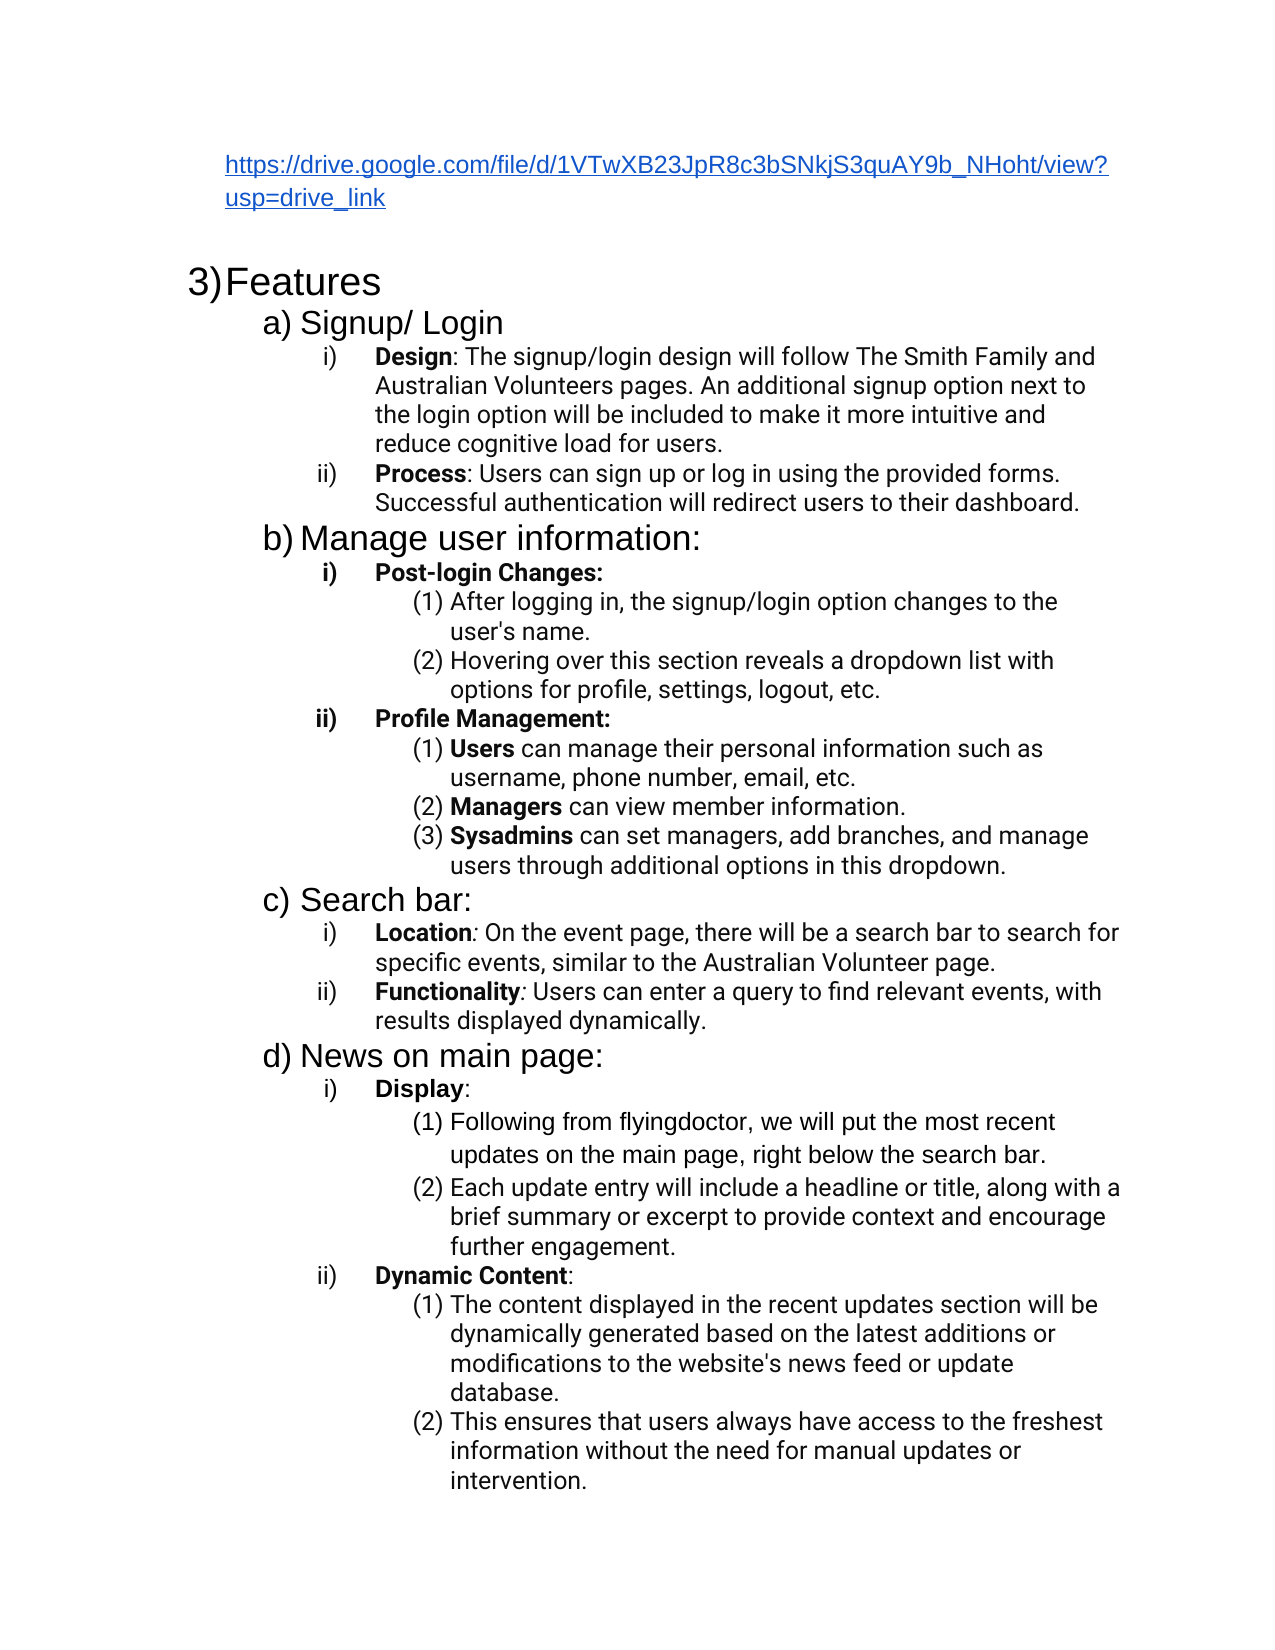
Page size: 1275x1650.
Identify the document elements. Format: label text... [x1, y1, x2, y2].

list Functionality: Users can enter a query to find relevant events, with results displayed dynamically. [337, 977, 1125, 1036]
subtitle Signup/ Login [262, 303, 1125, 342]
list This ensures that users always have access to the freshest information without the need for manual updates or intervention. [412, 1407, 1125, 1495]
list Profile Management: [337, 704, 1125, 734]
list Process: Users can sign up or log in using the provided forms. Successful authentication will redirect users to their dashboard. [337, 459, 1125, 517]
list Location: On the event page, there will be a search bar to search for specific events, similar to the Australian Volunteer page. [337, 918, 1125, 977]
list Each update entry will include a headline or title, along with a brief summary or excerpt to provide context and encourage further engagement. [412, 1173, 1125, 1261]
list Display: [337, 1074, 1125, 1103]
subtitle Features [187, 258, 1125, 303]
subtitle News on main page: [262, 1036, 1125, 1074]
list Dynamic Content: [337, 1261, 1125, 1290]
list Design: The signup/login design will follow The Smith Family and Australian Volunteers pages. An additional signup option next to the login option will be included to make it more intuitive and reduce cognitive load for users. [337, 342, 1125, 459]
list Following from flyingdoctor, we will put the most recent updates on the main page, right below the search bar. [412, 1107, 1125, 1169]
list After logging in, the signup/login option changes to the user's name. [412, 587, 1125, 646]
list Users can manage their personal information such as username, phone number, email, etc. [412, 734, 1125, 792]
subtitle Search bar: [262, 880, 1125, 918]
subtitle Manage user information: [262, 517, 1125, 558]
list Managers can view member information. [412, 792, 1125, 822]
list Sysadmins can set managers, add branches, and manage users through additional options in this dropdown. [412, 822, 1125, 880]
text https://drive.google.com/file/d/1VTwXB23JpR8c3bSNkjS3quAY9b_NHoht/view?usp=drive_link [225, 150, 1125, 212]
list The content displayed in the recent updates section will be dynamically generated based on the latest additions or modifications to the website's news feed or update database. [412, 1290, 1125, 1407]
list Post-login Changes: [337, 558, 1125, 587]
list Hovering over this section reveals a dropdown list with options for profile, settings, logout, etc. [412, 646, 1125, 704]
